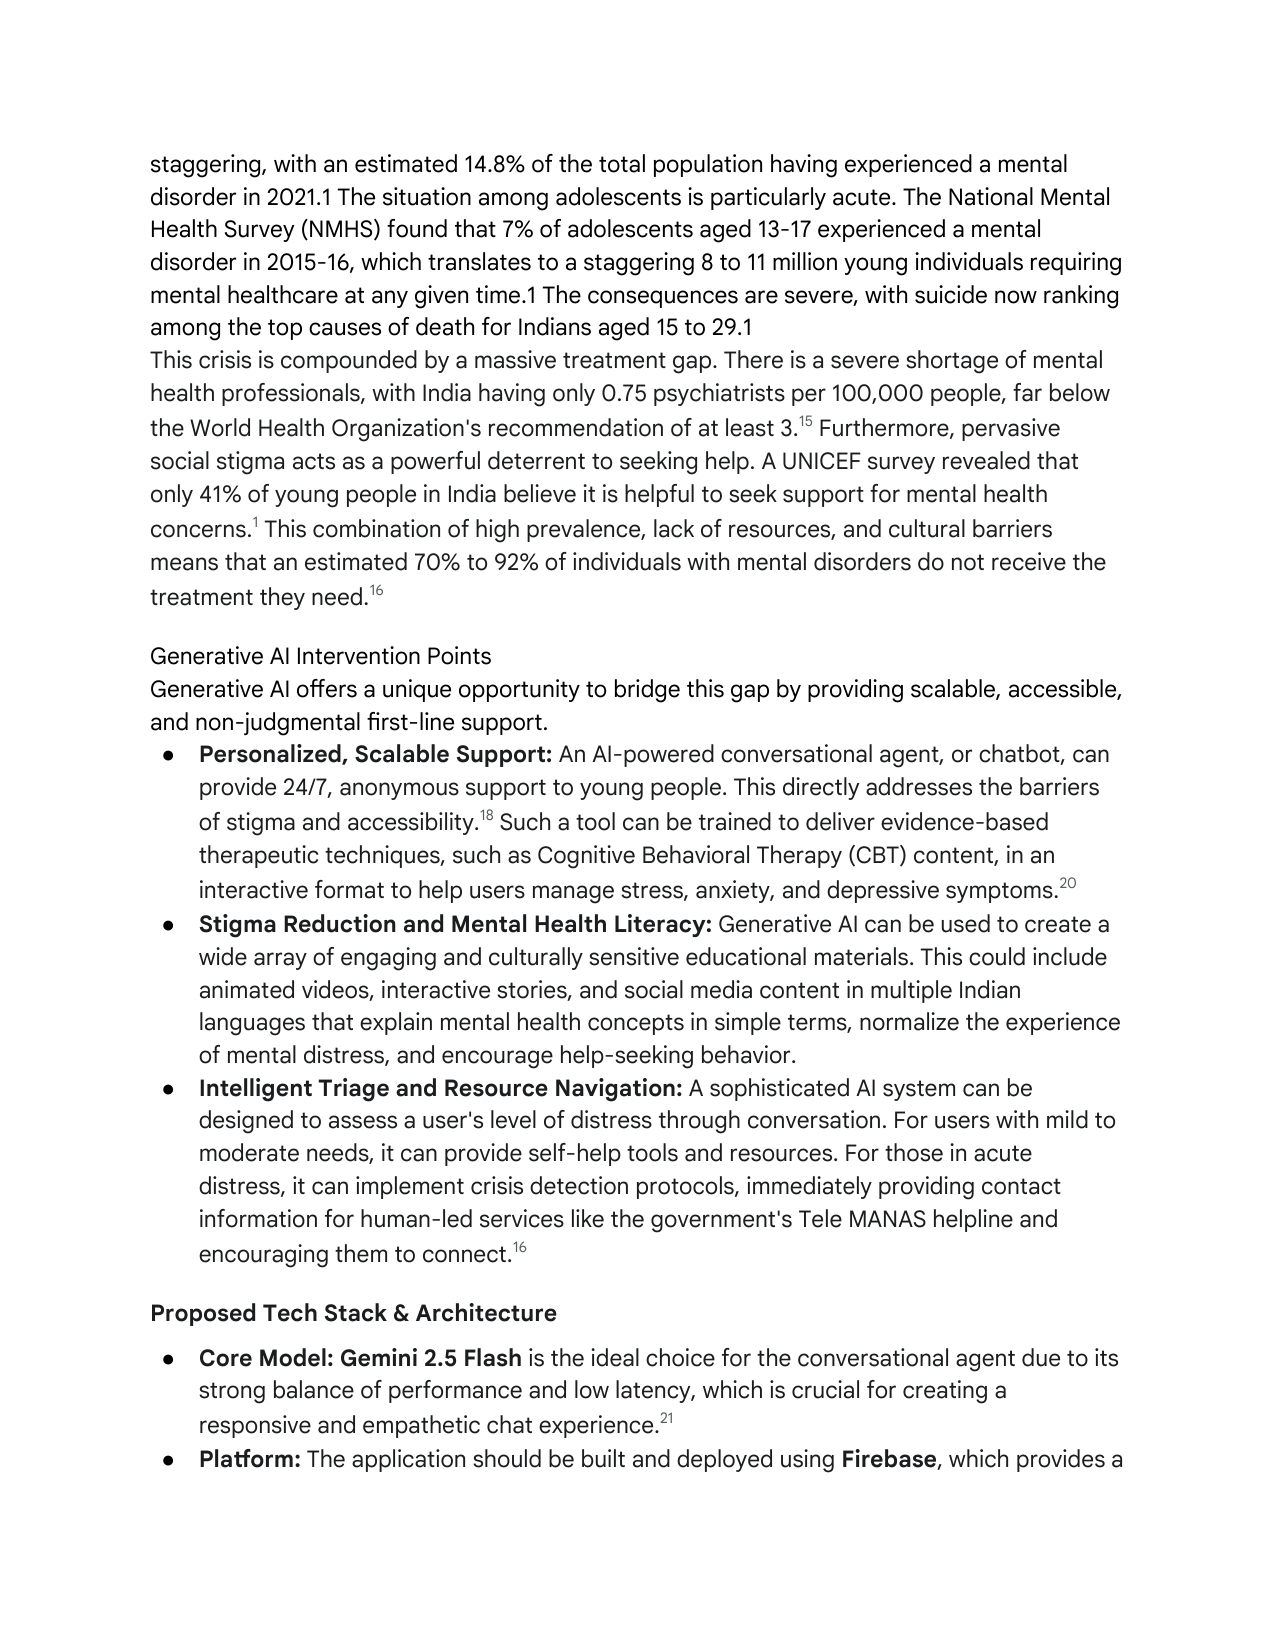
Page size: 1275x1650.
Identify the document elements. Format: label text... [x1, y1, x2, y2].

text Proposed Tech Stack & Architecture [150, 1299, 1125, 1327]
list Intelligent Triage and Resource Navigation: A sophisticated AI system can be designed to assess a user's level of distress through conversation. For users with mild to moderate needs, it can provide self-help tools and resources. For those in acute distress, it can implement crisis detection protocols, immediately providing contact information for human-led services like the government's Tele MANAS helpline and encouraging them to connect.16 [161, 1074, 1125, 1269]
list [161, 1446, 1125, 1474]
text Generative AI Intervention Points [150, 642, 1125, 671]
list Core Model: Gemini 2.5 Flash is the ideal choice for the conversational agent due to its strong balance of performance and low latency, which is crucial for creating a responsive and empathetic chat experience.21 [161, 1344, 1125, 1441]
text This crisis is compounded by a massive treatment gap. There is a severe shortage of mental health professionals, with India having only 0.75 psychiatrists per 100,000 people, far below the World Health Organization's recommendation of at least 3.15 Furthermore, pervasive social stigma acts as a powerful deterrent to seeking help. A UNICEF survey revealed that only 41% of young people in India believe it is helpful to seek support for mental health concerns.1 This combination of high prevalence, lack of resources, and cultural barriers means that an estimated 70% to 92% of individuals with mental disorders do not receive the treatment they need.16 [150, 346, 1125, 613]
list Personalized, Scalable Support: An AI-powered conversational agent, or chatbot, can provide 24/7, anonymous support to young people. This directly addresses the barriers of stigma and accessibility.18 Such a tool can be trained to deliver evidence-based therapeutic techniques, such as Cognitive Behavioral Therapy (CBT) content, in an interactive format to help users manage stress, anxiety, and depressive symptoms.20 [161, 741, 1125, 906]
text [150, 150, 1125, 342]
list Stigma Reduction and Mental Health Literacy: Generative AI can be used to create a wide array of engaging and culturally sensitive educational materials. This could include animated videos, interactive stories, and social media content in multiple Indian languages that explain mental health concepts in simple terms, normalize the experience of mental distress, and encourage help-seeking behavior. [161, 911, 1125, 1070]
text Generative AI offers a unique opportunity to bridge this gap by providing scalable, accessible, and non-judgmental first-line support. [150, 675, 1125, 737]
